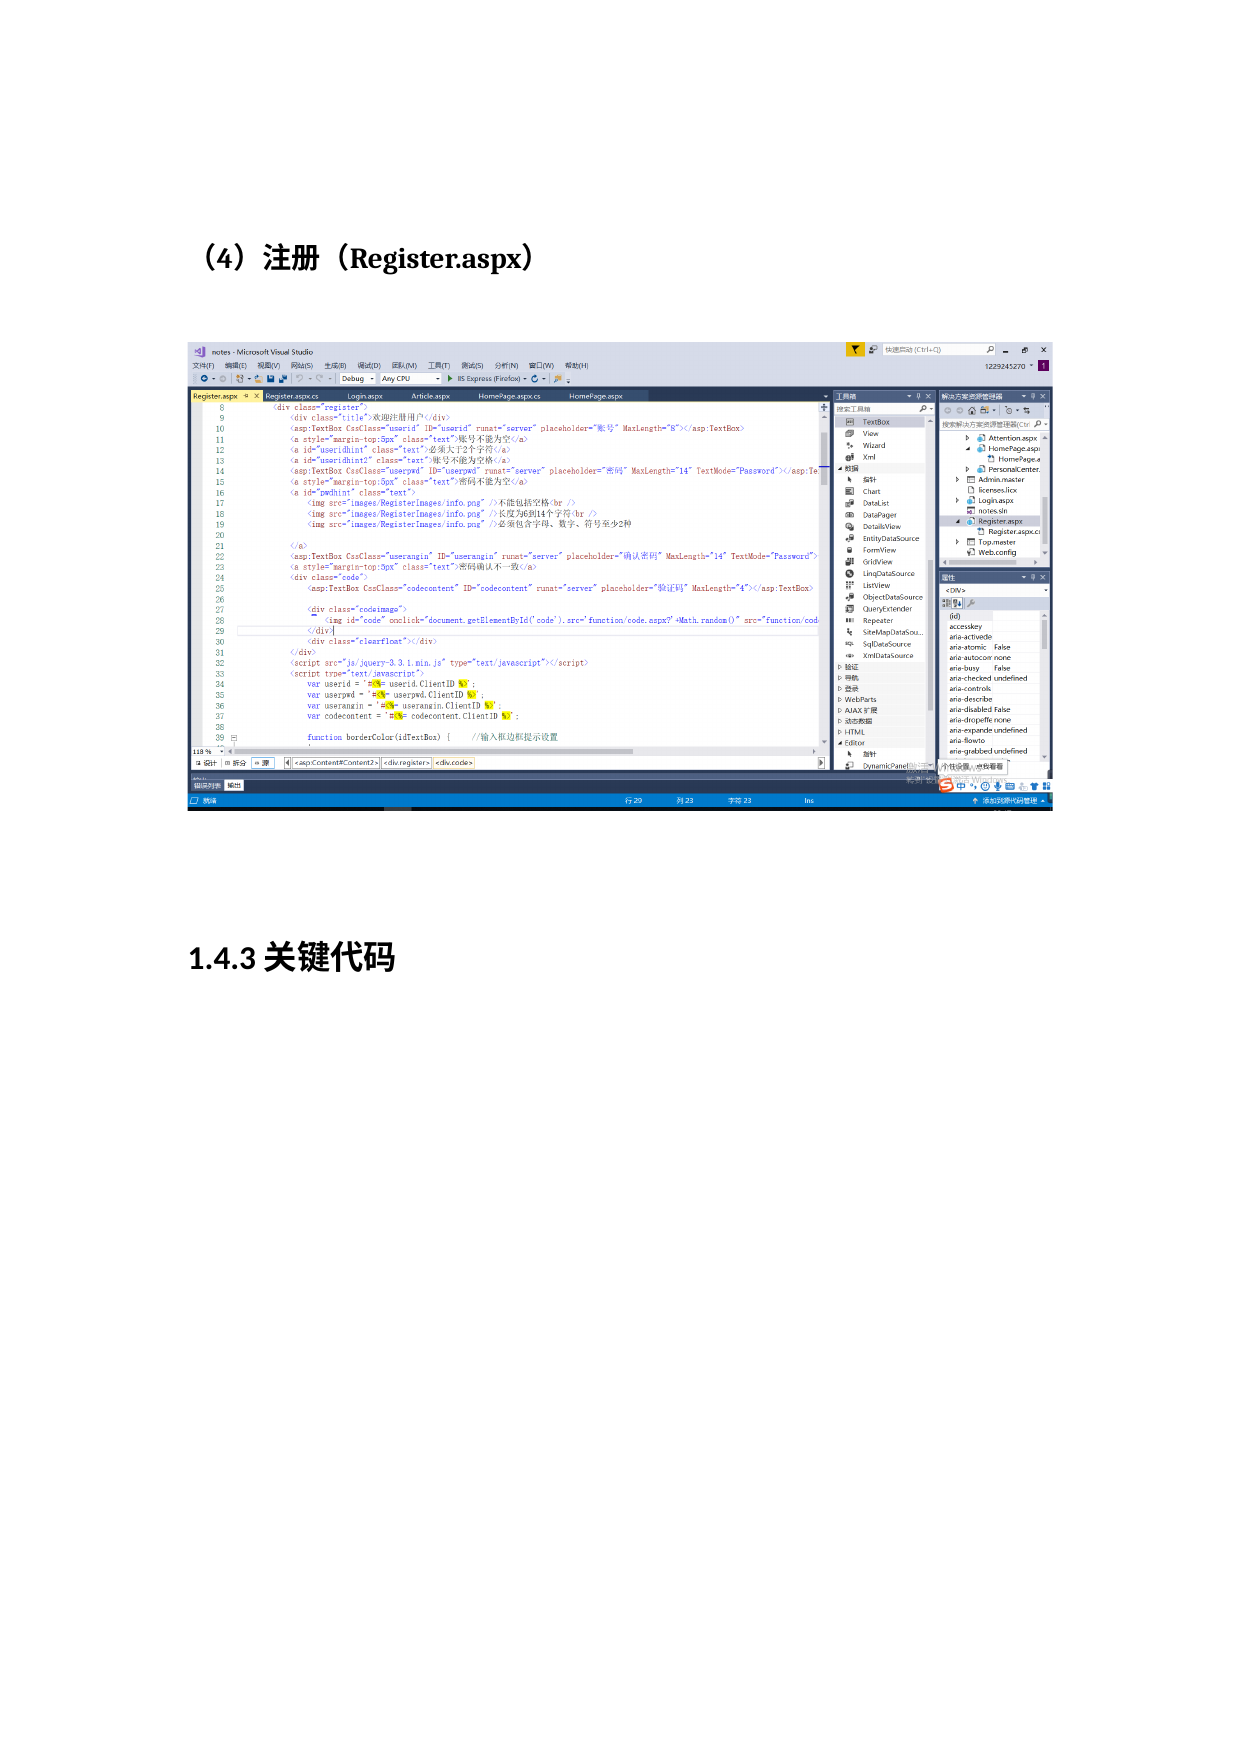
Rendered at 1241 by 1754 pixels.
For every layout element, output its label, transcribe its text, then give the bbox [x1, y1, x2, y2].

subtitle 1.4.3 关键代码 [187, 922, 1053, 987]
picture [187, 342, 1053, 811]
subtitle （4）注册（Register.aspx） [187, 224, 1053, 289]
